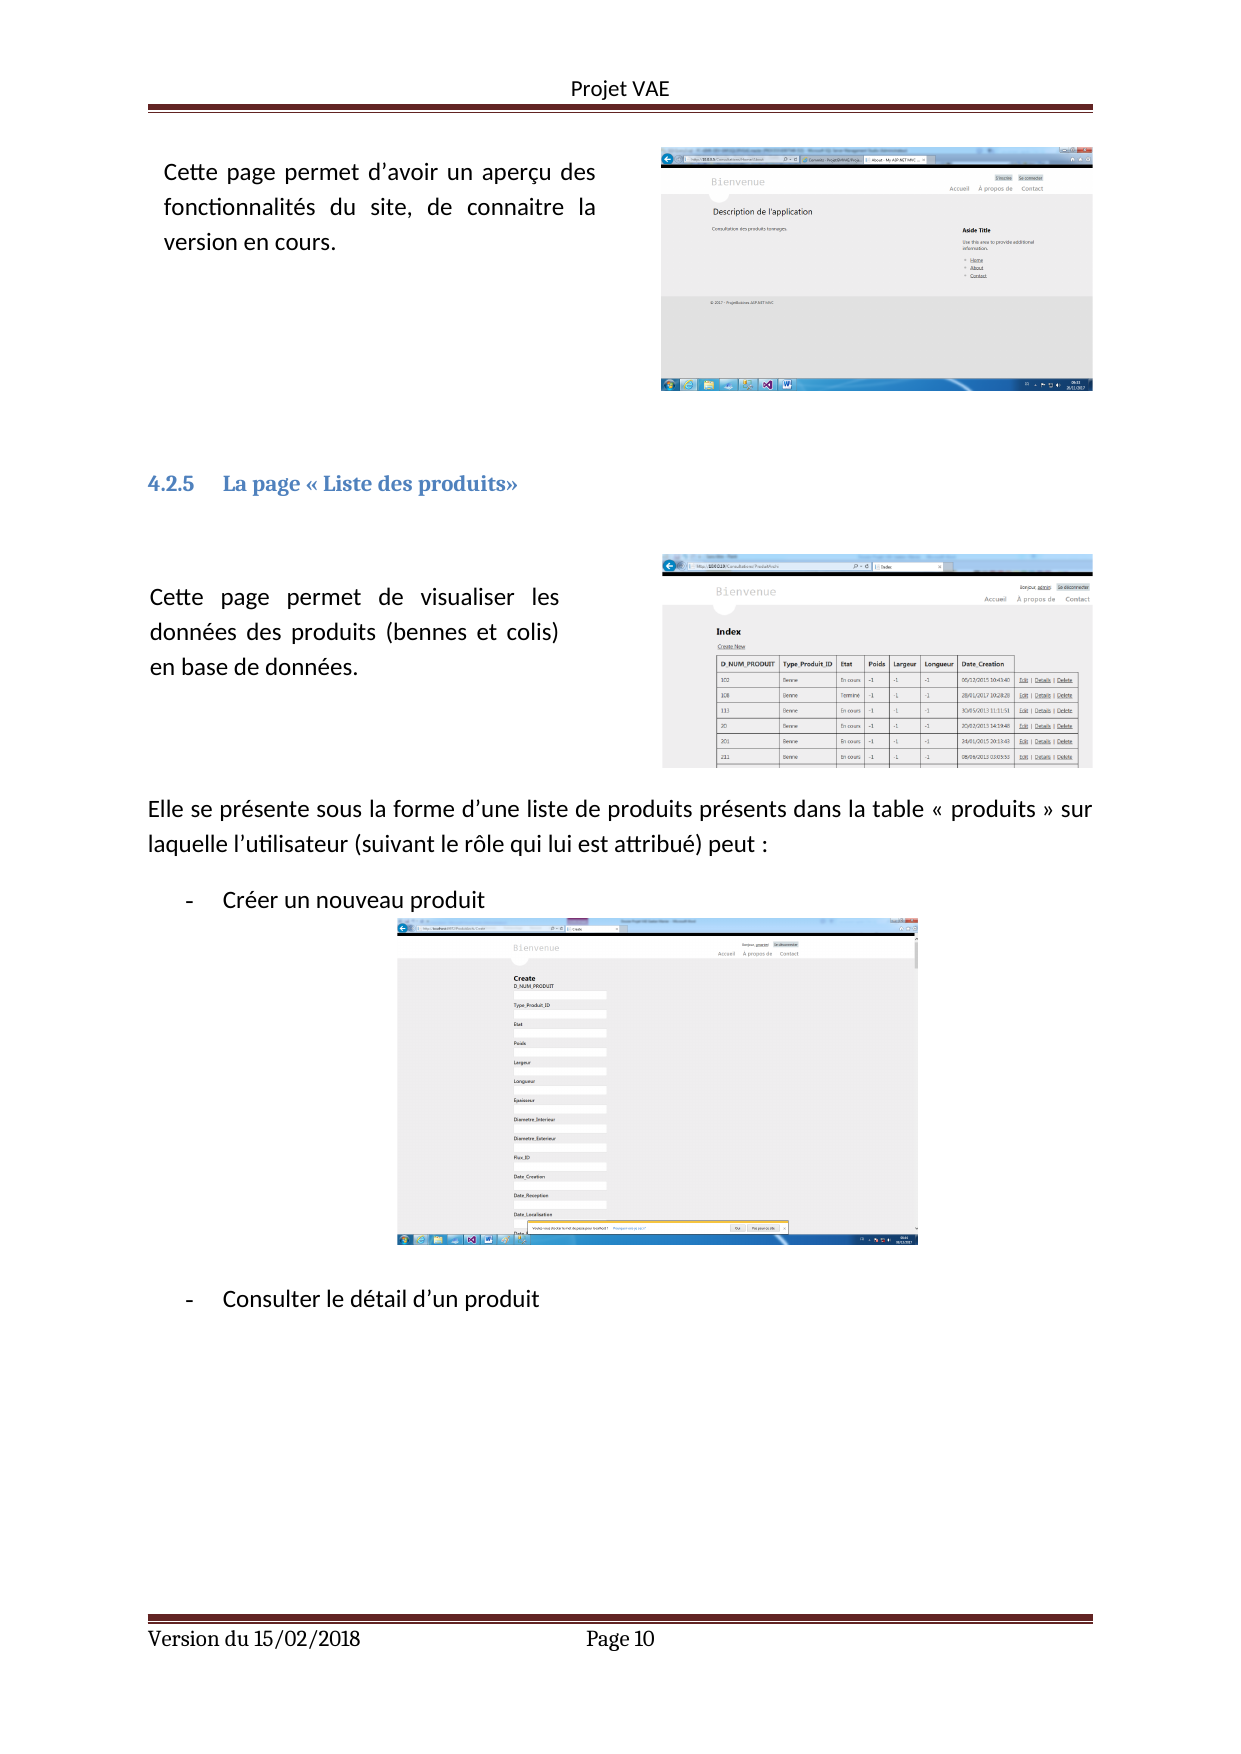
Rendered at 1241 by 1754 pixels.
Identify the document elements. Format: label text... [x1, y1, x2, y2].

picture [661, 147, 1093, 391]
list Créer un nouveau produit [185, 884, 1093, 914]
picture [662, 554, 1093, 768]
subtitle La page « Liste des produits» [148, 471, 1093, 497]
picture [397, 918, 918, 1245]
list Consulter le détail d’un produit [185, 1283, 1093, 1314]
text Elle se présente sous la forme d’une liste de produits présents dans la table « produits » sur laquelle l’utilisateur (suivant le rôle qui lui est attribué) peut : [148, 793, 1093, 858]
